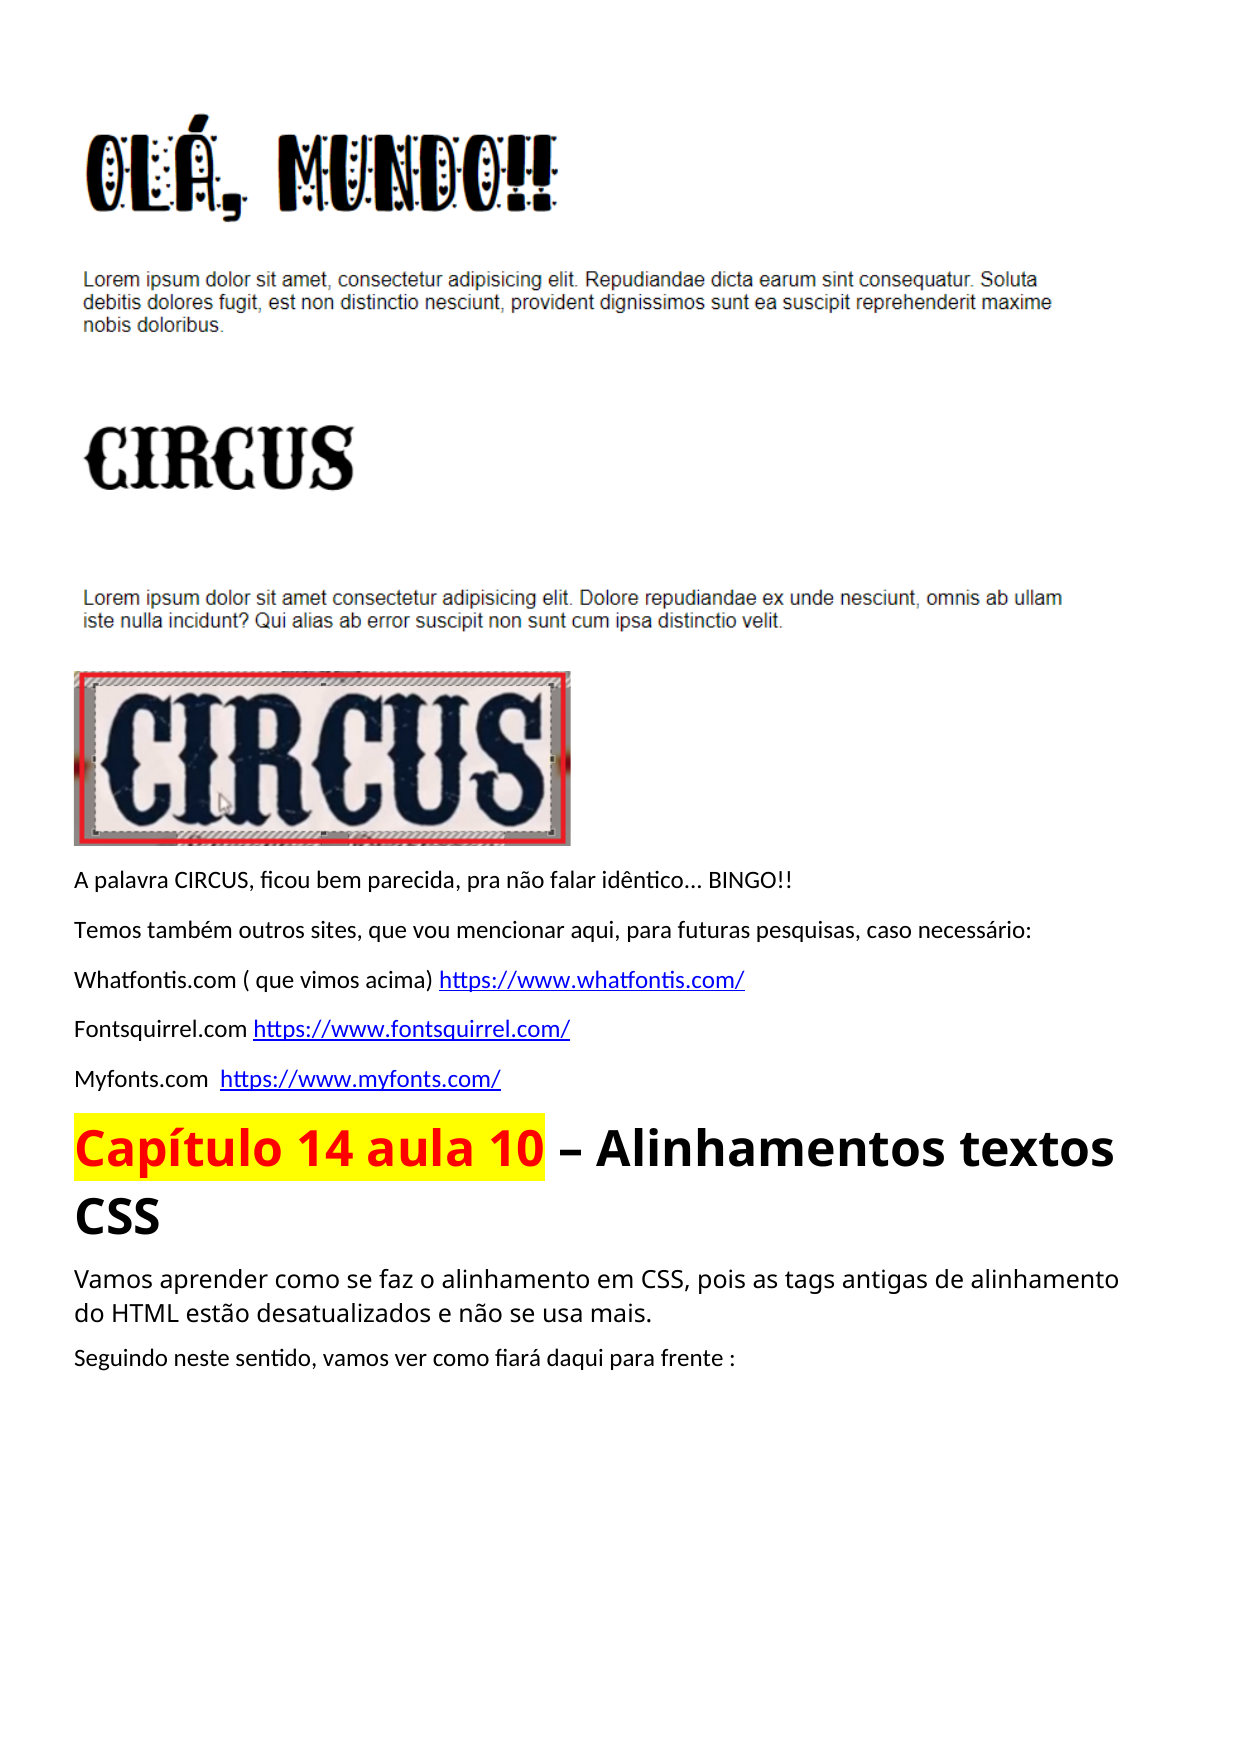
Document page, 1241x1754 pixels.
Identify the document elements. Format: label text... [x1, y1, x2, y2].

picture [73, 73, 1073, 653]
subtitle Vamos aprender como se faz o alinhamento em CSS, pois as tags antigas de alinhamento do HTML estão desatualizados e não se usa mais. [74, 1261, 1152, 1329]
picture [73, 671, 571, 846]
subtitle Capítulo 14 aula 10 – Alinhamentos textos CSS [74, 1113, 1152, 1249]
text A palavra CIRCUS, ficou bem parecida, pra não falar idêntico... BINGO!! [74, 865, 1152, 895]
text Seguindo neste sentido, vamos ver como fiará daqui para frente : [74, 1342, 1152, 1372]
text Temos também outros sites, que vou mencionar aqui, para futuras pesquisas, caso necessário: [74, 914, 1152, 945]
text Myfonts.com https://www.myfonts.com/ [74, 1063, 1152, 1093]
text Fontsquirrel.com https://www.fontsquirrel.com/ [74, 1013, 1152, 1044]
text Whatfontis.com ( que vimos acima) https://www.whatfontis.com/ [74, 964, 1152, 994]
